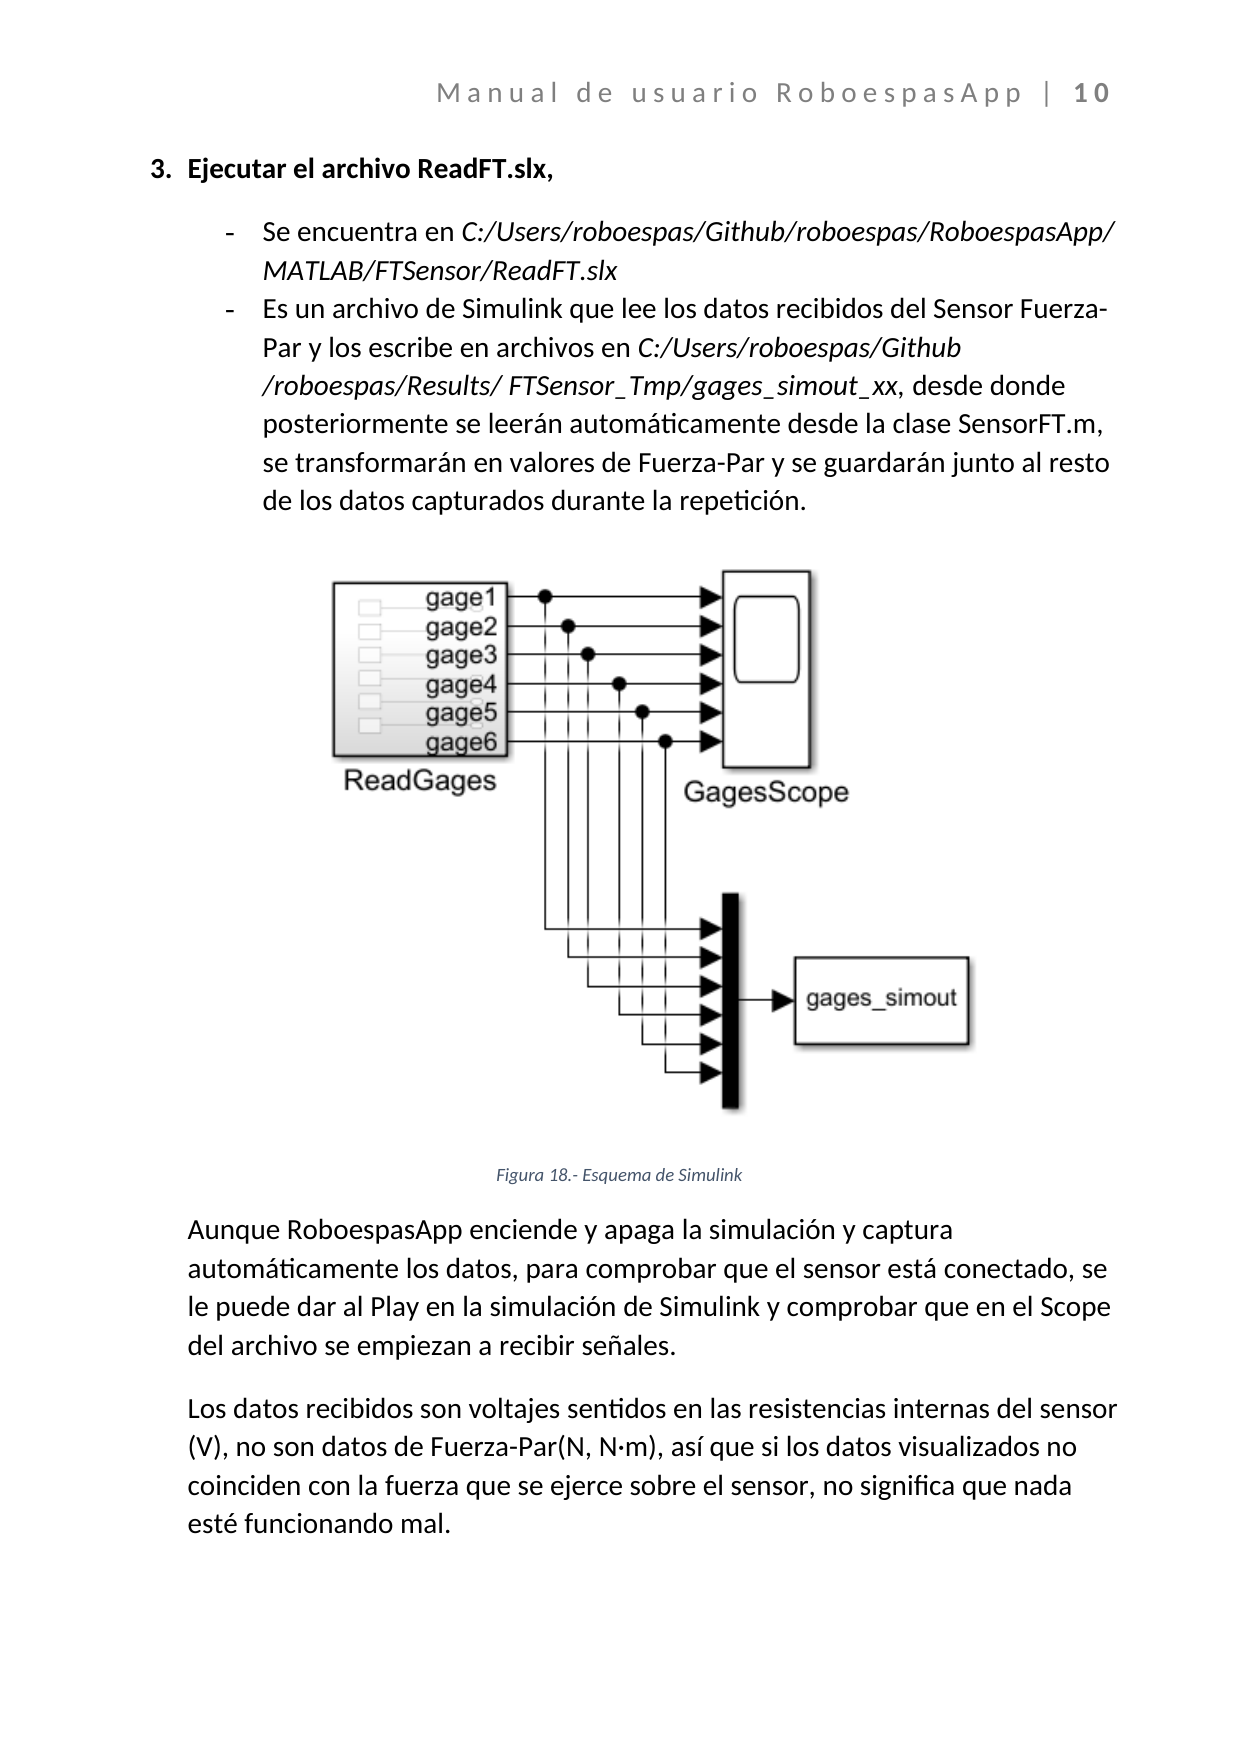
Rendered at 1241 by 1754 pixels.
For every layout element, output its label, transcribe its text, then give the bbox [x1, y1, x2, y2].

list Ejecutar el archivo ReadFT.slx, [150, 150, 1128, 186]
text Los datos recibidos son voltajes sentidos en las resistencias internas del sensor (V), no son datos de Fuerza-Par(N, N·m), así que si los datos visualizados no coinciden con la fuerza que se ejerce sobre el sensor, no significa que nada esté funcionando mal. [187, 1390, 1128, 1541]
text Figura 18.- Esquema de Simulink [112, 1163, 1128, 1186]
list Es un archivo de Simulink que lee los datos recibidos del Sensor Fuerza-Par y los escribe en archivos en C:/Users/roboespas/Github /roboespas/Results/ FTSensor_Tmp/gages_simout_xx, desde donde posteriormente se leerán automáticamente desde la clase SensorFT.m, se transformarán en valores de Fuerza-Par y se guardarán junto al resto de los datos capturados durante la repetición. [225, 290, 1128, 518]
picture [309, 546, 1006, 1136]
list Se encuentra en C:/Users/roboespas/Github/roboespas/RoboespasApp/ MATLAB/FTSensor/ReadFT.slx [225, 213, 1128, 287]
text Aunque RoboespasApp enciende y apaga la simulación y captura automáticamente los datos, para comprobar que el sensor está conectado, se le puede dar al Play en la simulación de Simulink y comprobar que en el Scope del archivo se empiezan a recibir señales. [187, 1211, 1128, 1362]
